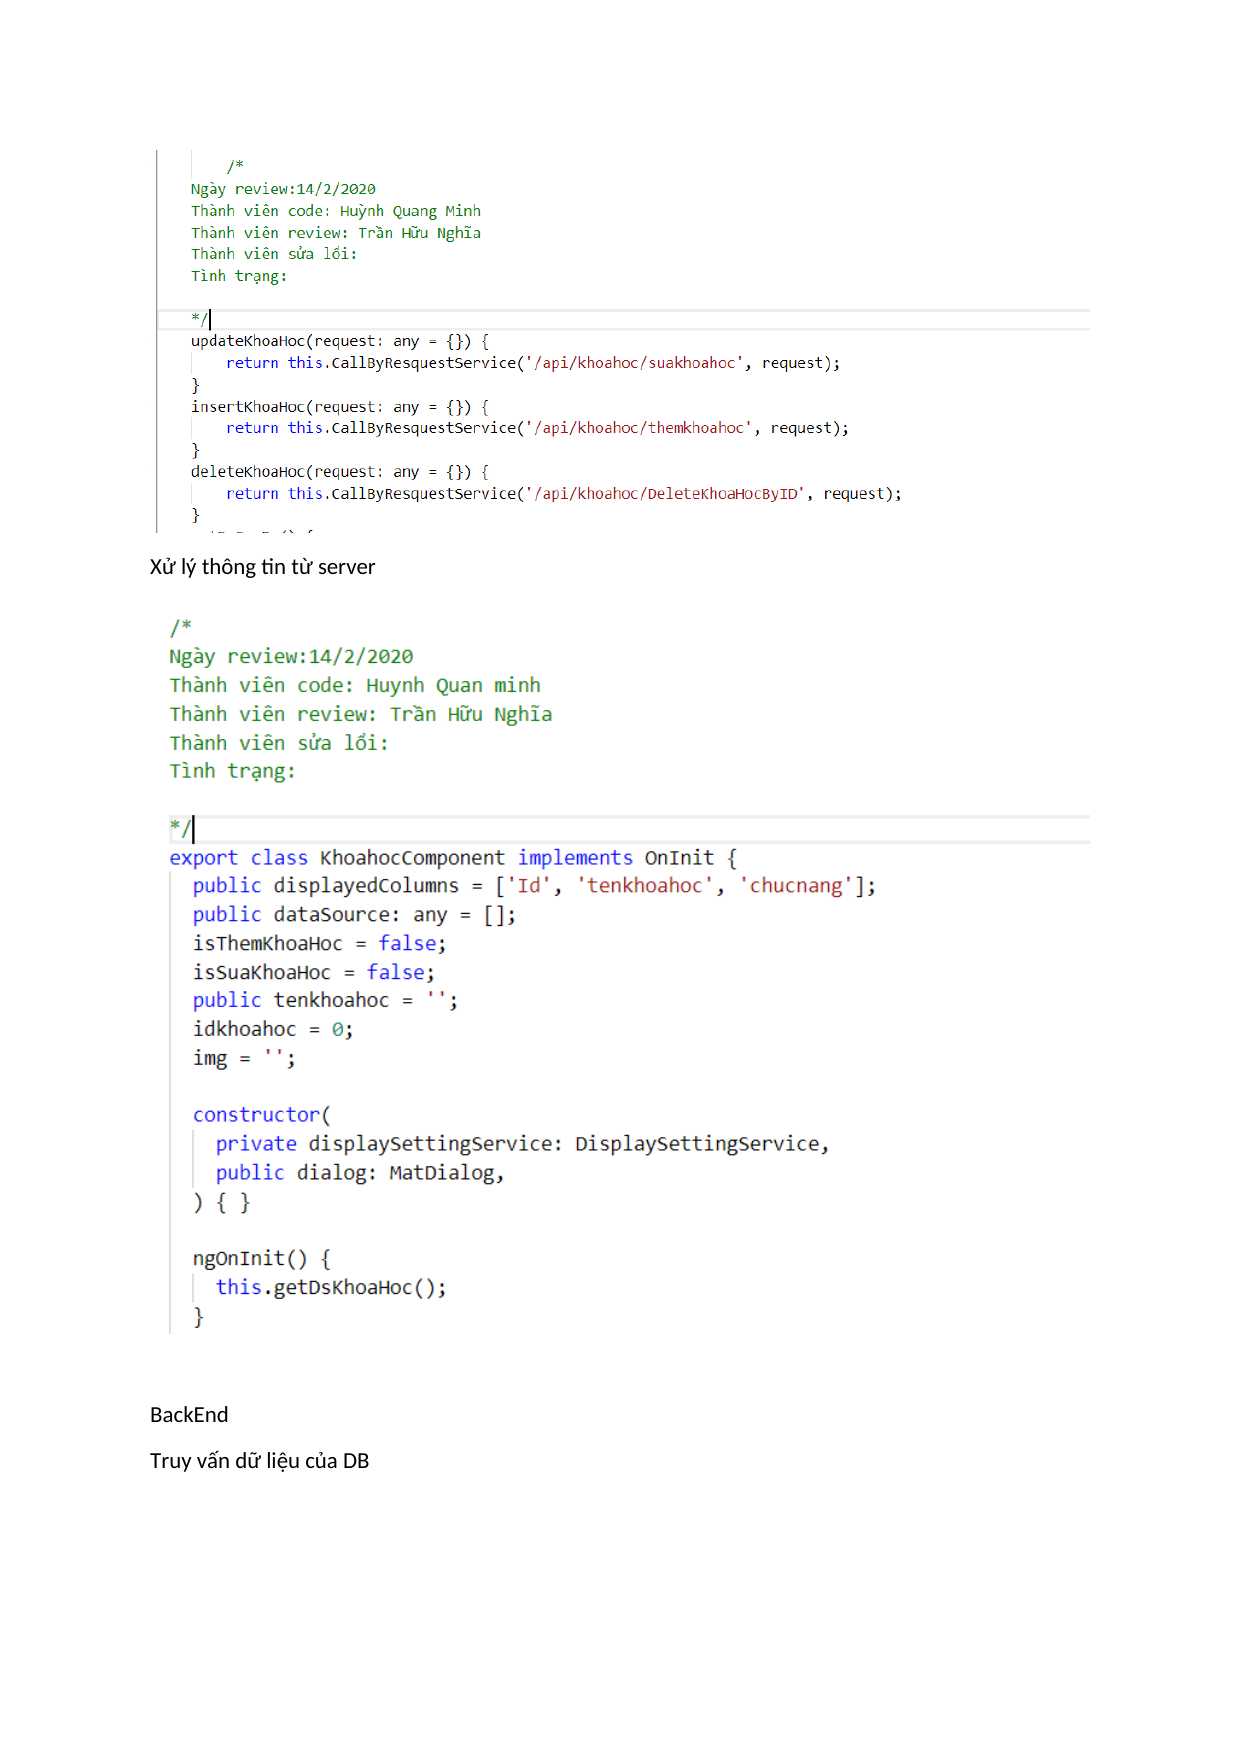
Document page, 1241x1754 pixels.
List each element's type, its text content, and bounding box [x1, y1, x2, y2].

picture [150, 150, 1091, 533]
text Xử lý thông tin từ server [150, 552, 1090, 580]
picture [150, 598, 1091, 1334]
text Truy vấn dữ liệu của DB [150, 1447, 1090, 1475]
text BackEnd [150, 1400, 1090, 1428]
